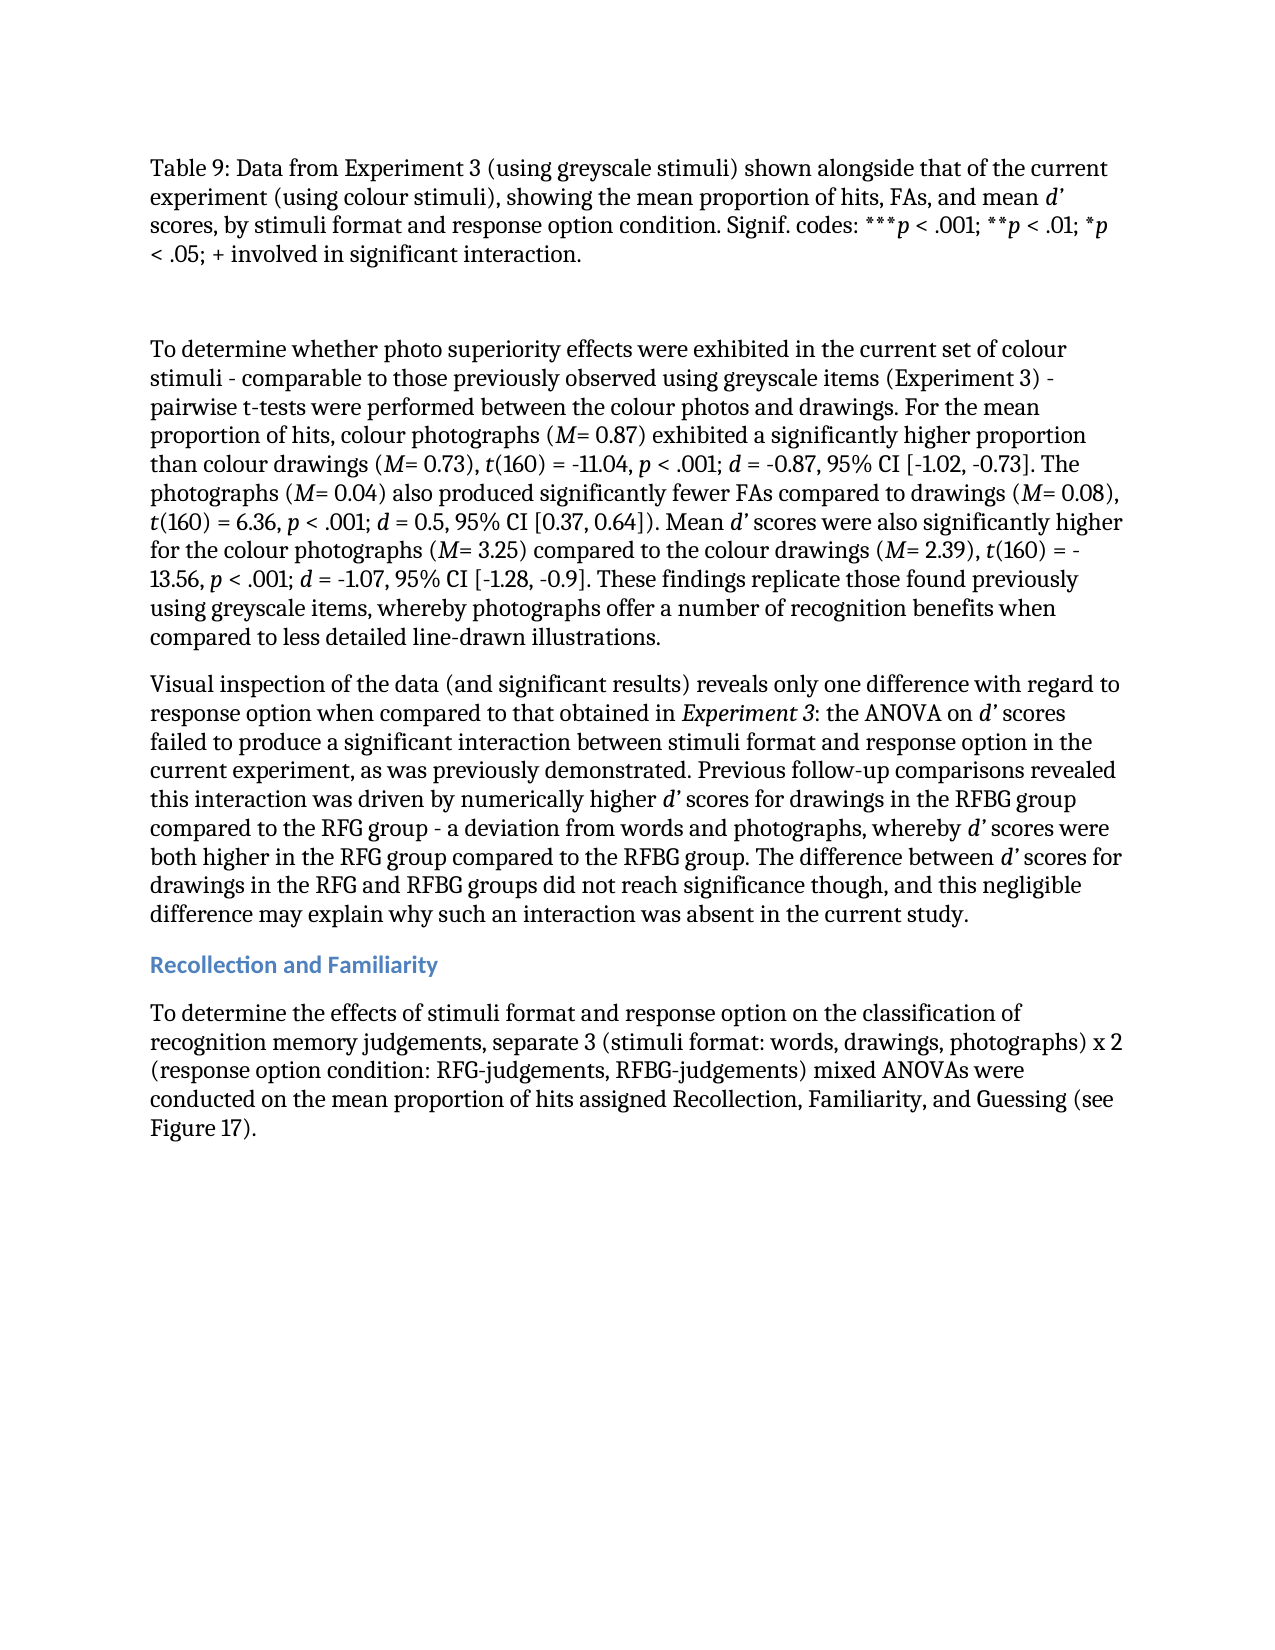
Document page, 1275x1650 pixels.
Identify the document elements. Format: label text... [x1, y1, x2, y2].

text Table 9: Data from Experiment 3 (using greyscale stimuli) shown alongside that of the current experiment (using colour stimuli), showing the mean proportion of hits, FAs, and mean d’ scores, by stimuli format and response option condition. Signif. codes: ***p < .001; **p < .01; *p < .05; + involved in significant interaction. [150, 154, 1125, 269]
text To determine whether photo superiority effects were exhibited in the current set of colour stimuli - comparable to those previously observed using greyscale items (Experiment 3) - pairwise t-tests were performed between the colour photos and drawings. For the mean proportion of hits, colour photographs (M= 0.87) exhibited a significantly higher proportion than colour drawings (M= 0.73), t(160) = -11.04, p < .001; d = -0.87, 95% CI [-1.02, -0.73]. The photographs (M= 0.04) also produced significantly fewer FAs compared to drawings (M= 0.08), t(160) = 6.36, p < .001; d = 0.5, 95% CI [0.37, 0.64]). Mean d’ scores were also significantly higher for the colour photographs (M= 3.25) compared to the colour drawings (M= 2.39), t(160) = -13.56, p < .001; d = -1.07, 95% CI [-1.28, -0.9]. These findings replicate those found previously using greyscale items, whereby photographs offer a number of recognition benefits when compared to less detailed line-drawn illustrations. [150, 335, 1125, 651]
text To determine the effects of stimuli format and response option on the classification of recognition memory judgements, separate 3 (stimuli format: words, drawings, photographs) x 2 (response option condition: RFG-judgements, RFBG-judgements) mixed ANOVAs were conducted on the mean proportion of hits assigned Recollection, Familiarity, and Guessing (see Figure 17). [150, 999, 1125, 1143]
text Visual inspection of the data (and significant results) reveals only one difference with regard to response option when compared to that obtained in Experiment 3: the ANOVA on d’ scores failed to produce a significant interaction between stimuli format and response option in the current experiment, as was previously demonstrated. Previous follow-up comparisons revealed this interaction was driven by numerically higher d’ scores for drawings in the RFBG group compared to the RFG group - a deviation from words and photographs, whereby d’ scores were both higher in the RFG group compared to the RFBG group. The difference between d’ scores for drawings in the RFG and RFBG groups did not reach significance though, and this negligible difference may explain why such an interaction was absent in the current study. [150, 670, 1125, 929]
subtitle Recollection and Familiarity [150, 949, 1125, 980]
